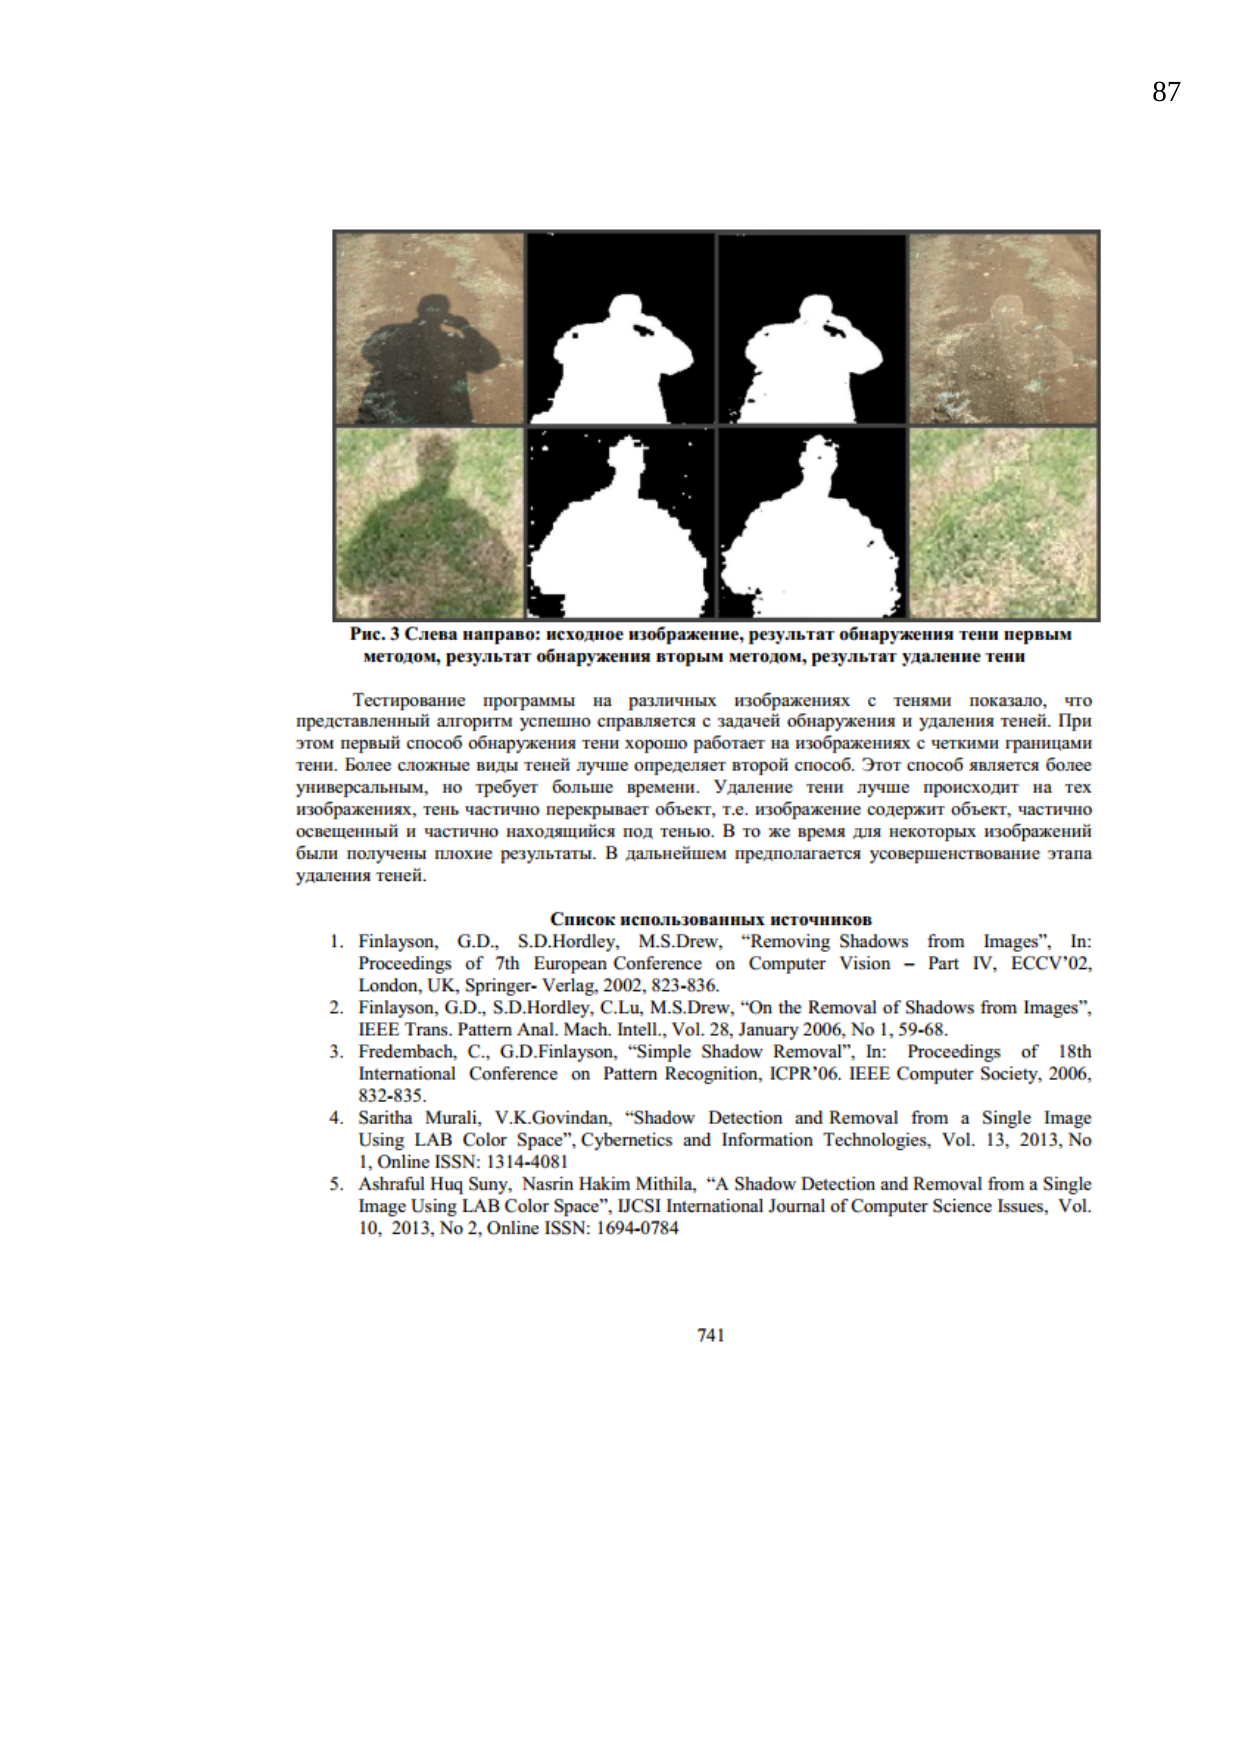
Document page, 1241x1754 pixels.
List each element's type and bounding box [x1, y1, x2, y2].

picture [206, 141, 1182, 1402]
